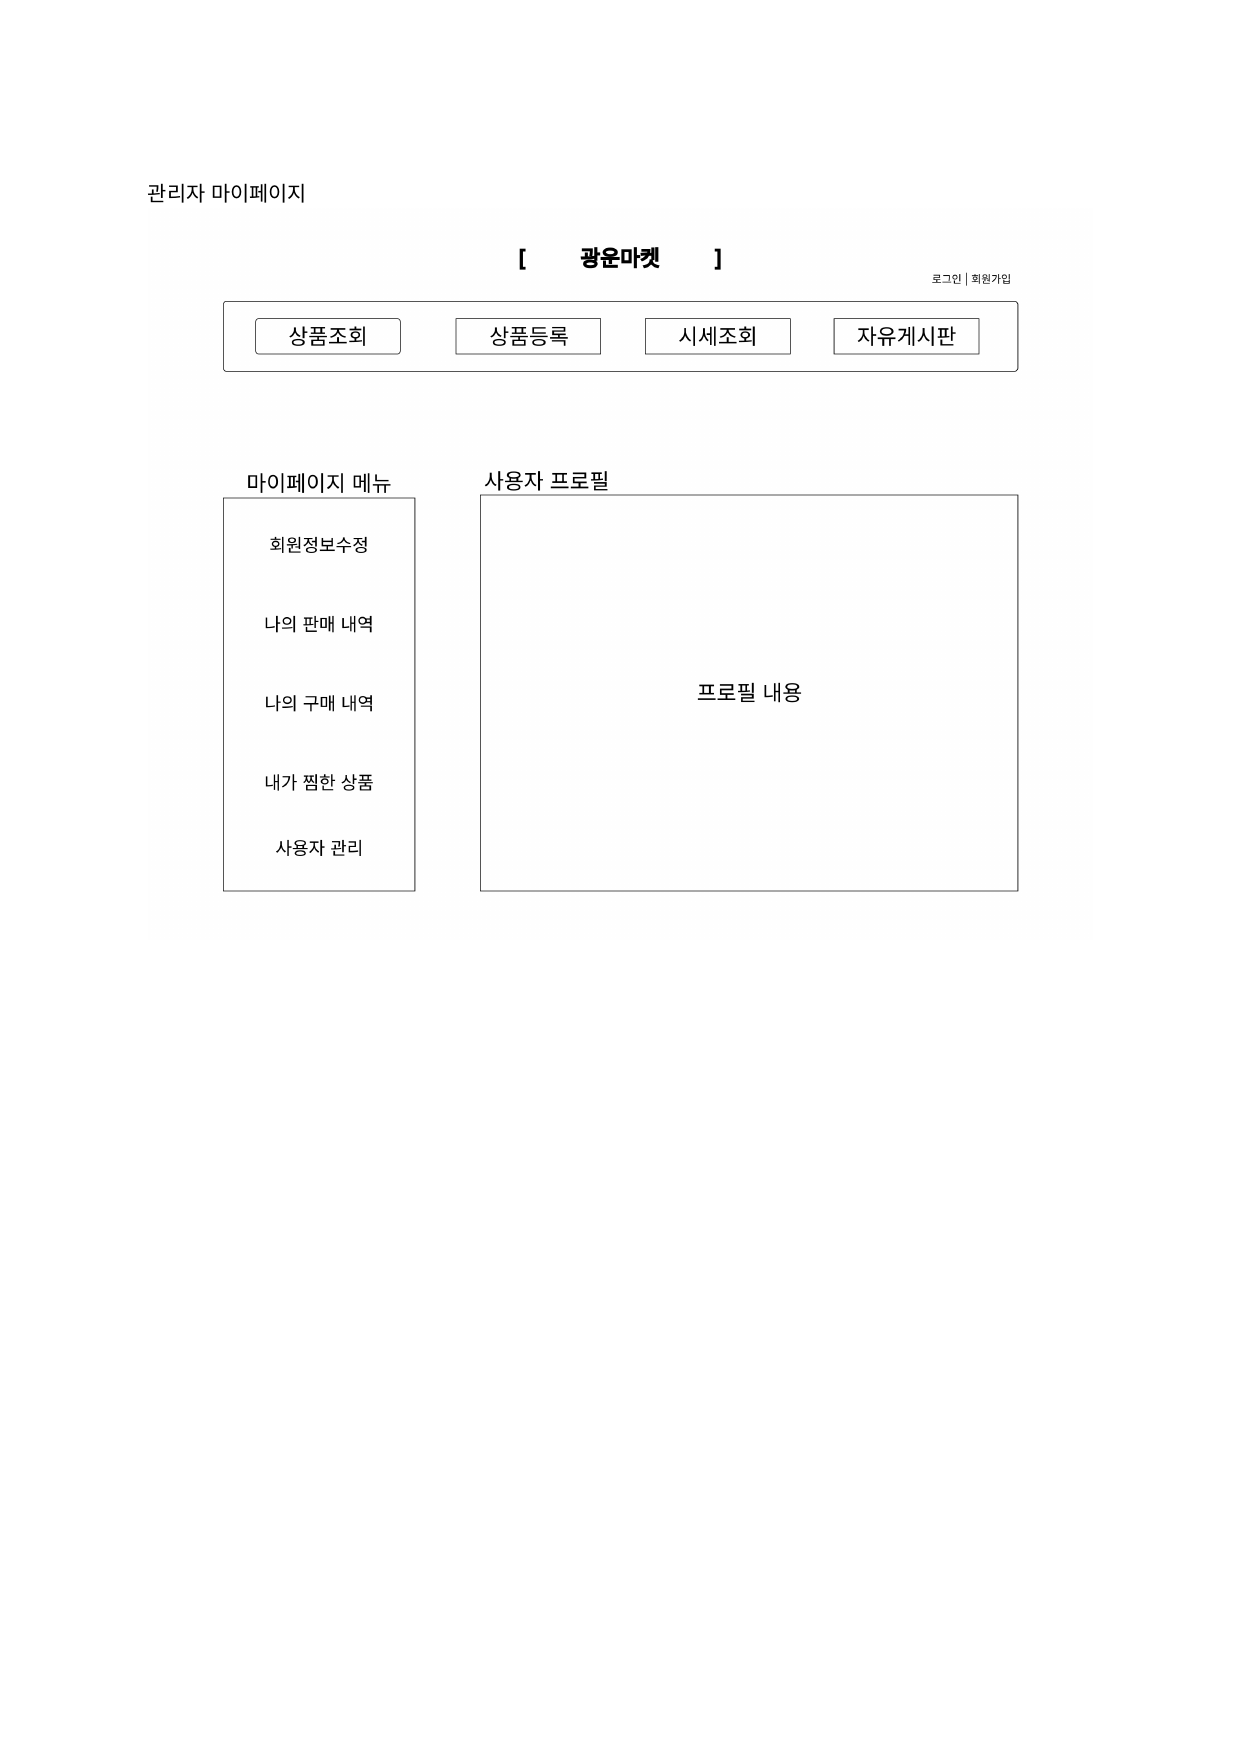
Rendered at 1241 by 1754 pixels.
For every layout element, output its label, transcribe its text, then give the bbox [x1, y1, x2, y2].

picture [147, 208, 1093, 940]
text 관리자 마이페이지 [148, 177, 1093, 207]
